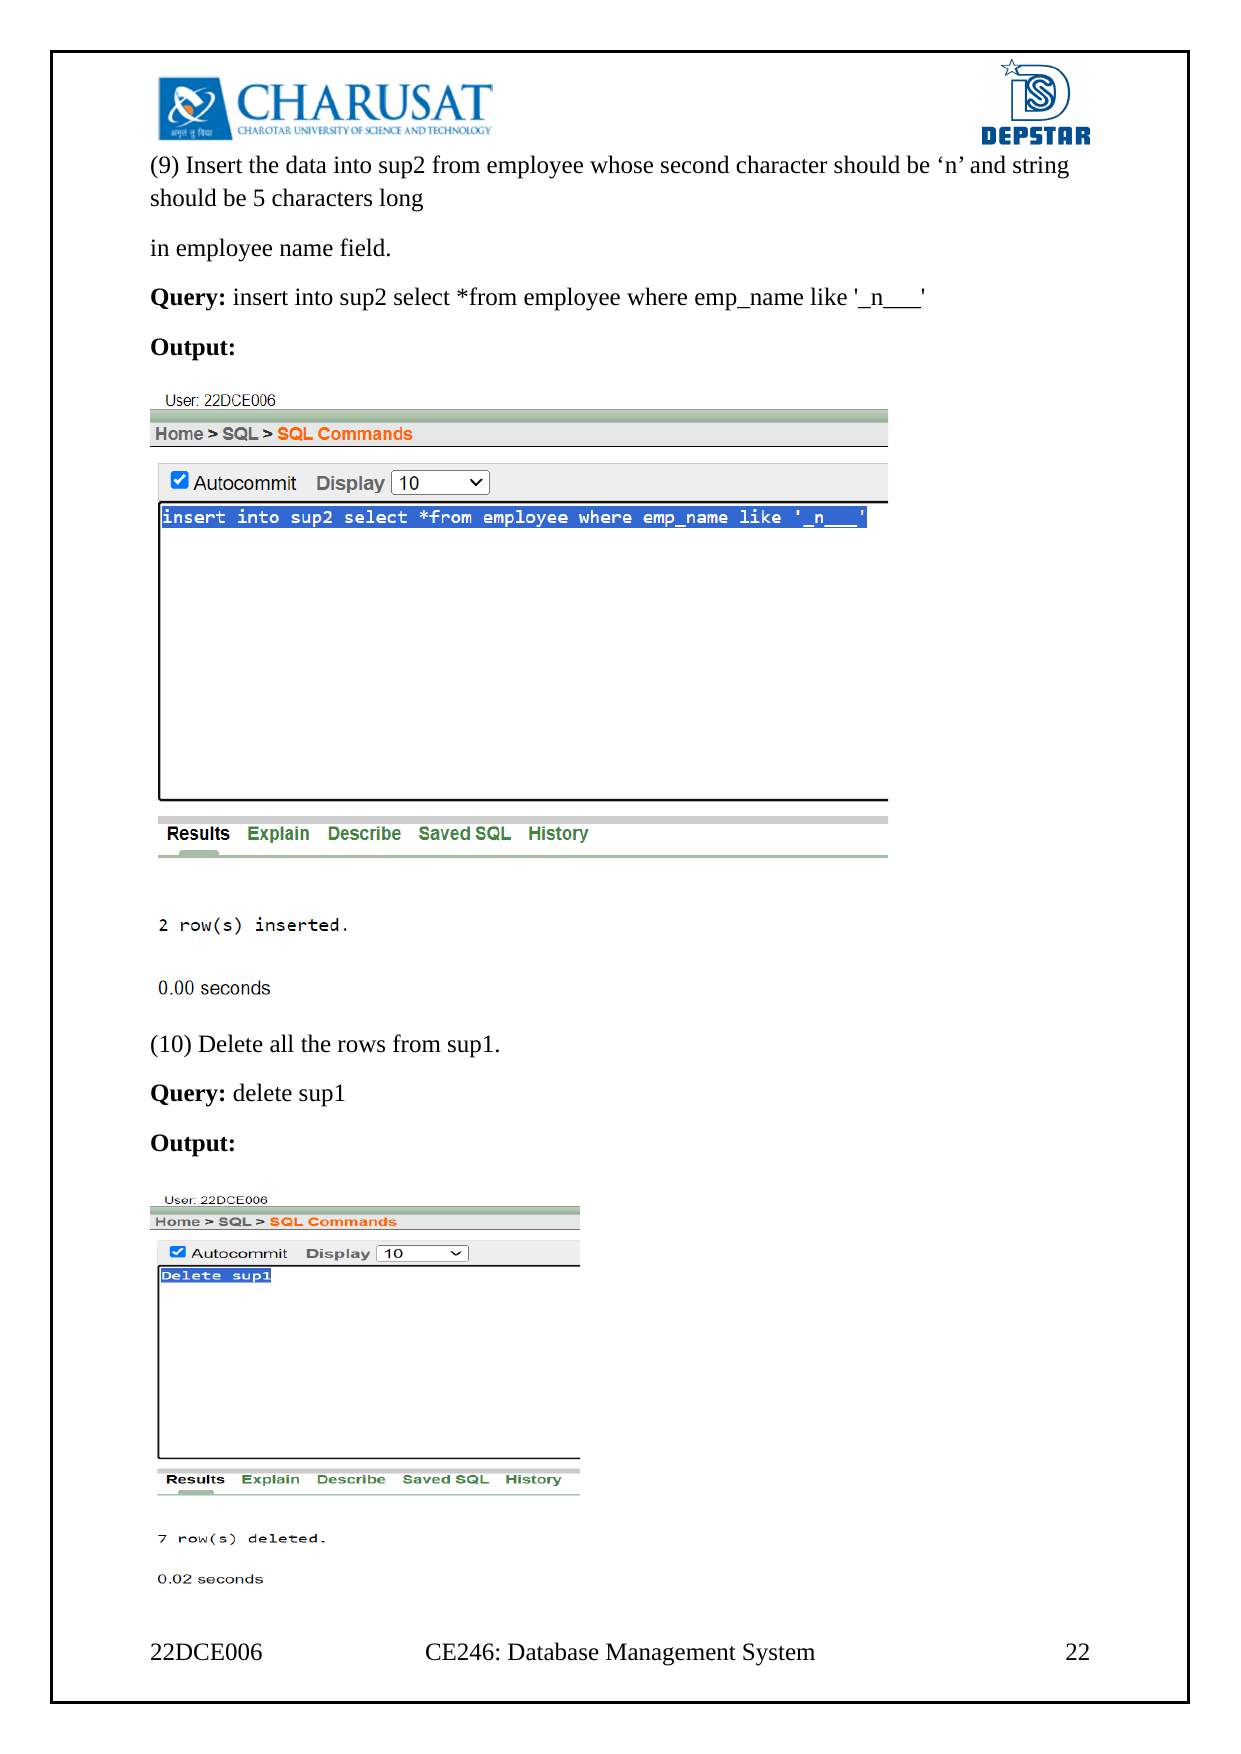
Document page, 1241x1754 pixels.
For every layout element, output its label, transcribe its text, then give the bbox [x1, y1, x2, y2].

picture [150, 381, 889, 1008]
text Output: [150, 332, 1090, 361]
text Output: [150, 1128, 1090, 1157]
text Query: delete sup1 [150, 1078, 1090, 1107]
picture [150, 1177, 580, 1594]
text Query: insert into sup2 select *from employee where emp_name like '_n___' [150, 282, 1090, 311]
picture [981, 59, 1091, 145]
picture [150, 72, 501, 145]
text (9) Insert the data into sup2 from employee whose second character should be ‘n’ and string should be 5 characters long [150, 150, 1090, 212]
text in employee name field. [150, 233, 1090, 261]
text (10) Delete all the rows from sup1. [150, 1029, 1090, 1058]
